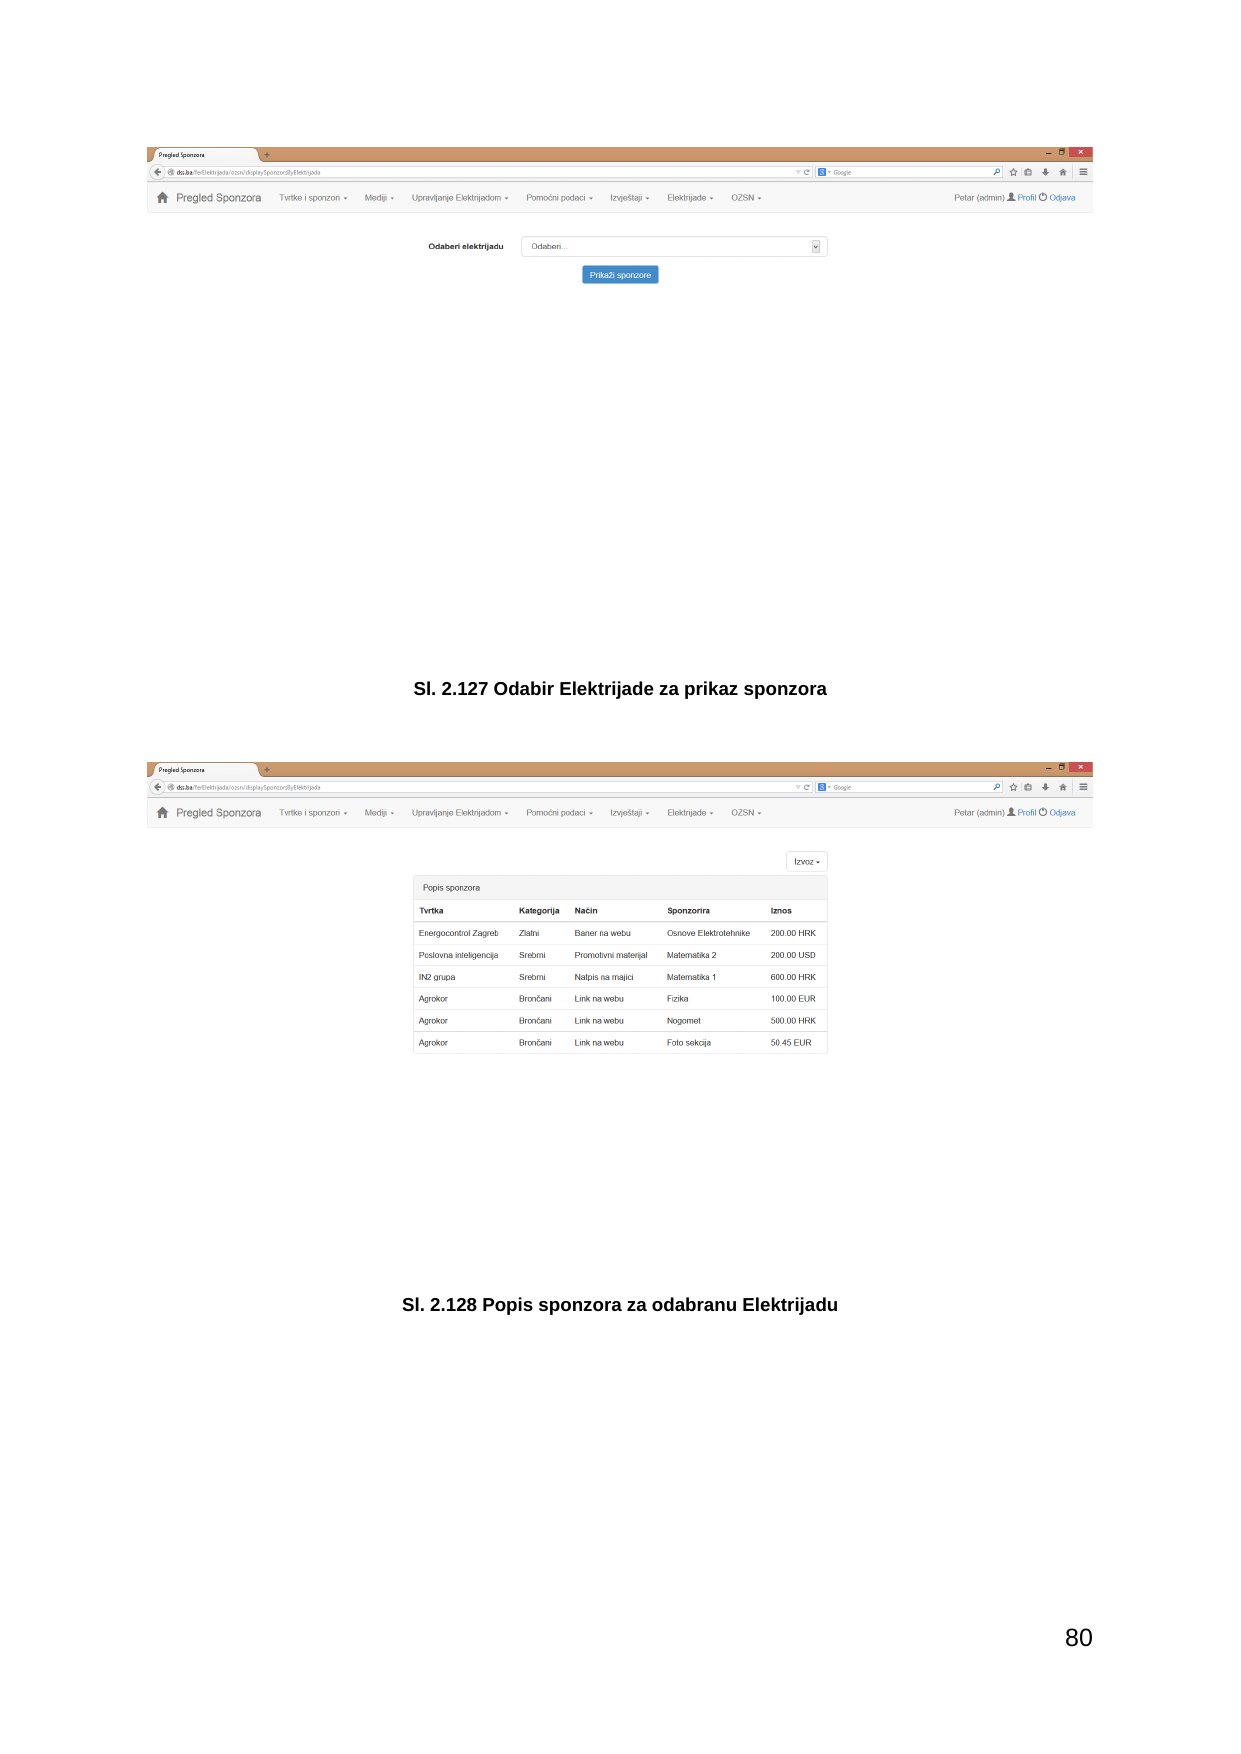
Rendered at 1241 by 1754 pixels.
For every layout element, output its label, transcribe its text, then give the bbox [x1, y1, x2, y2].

picture [147, 147, 1093, 657]
picture [147, 762, 1093, 1273]
